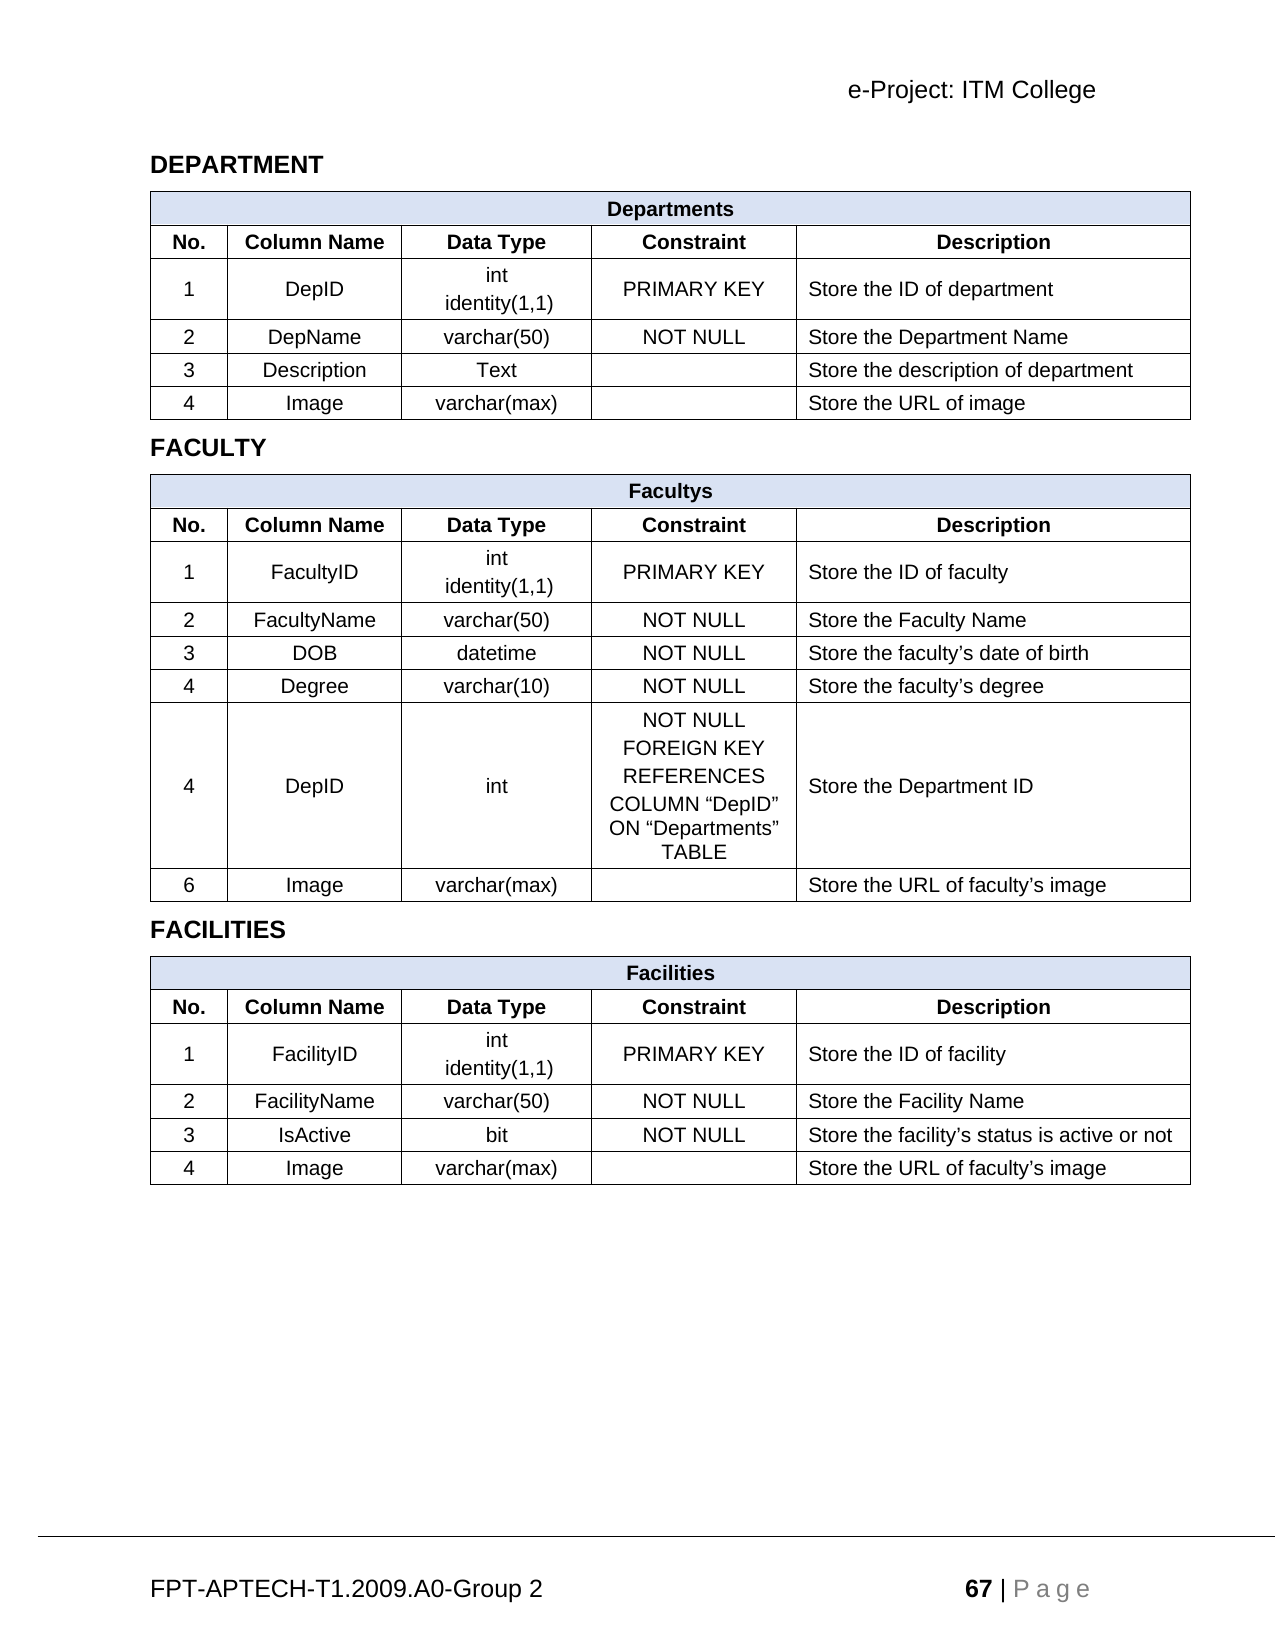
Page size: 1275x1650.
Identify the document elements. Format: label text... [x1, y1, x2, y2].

table_cell FacilityID [228, 1024, 401, 1084]
table_cell Store the URL of image [797, 387, 1190, 419]
table_cell Store the URL of faculty’s image [797, 1152, 1190, 1184]
table_cell IsActive [228, 1119, 401, 1151]
table_cell NOT NULL [592, 637, 796, 669]
table_cell Data Type [402, 509, 591, 541]
table_cell NOT NULL [592, 670, 796, 702]
table_cell Description [797, 990, 1190, 1023]
table_cell int [402, 703, 591, 868]
table_cell 1 [151, 1024, 227, 1084]
table_cell varchar(50) [402, 1085, 591, 1117]
table_header Facultys [151, 475, 1190, 507]
table_cell Text [402, 354, 591, 386]
table_cell [592, 387, 796, 419]
table_cell Constraint [592, 990, 796, 1023]
table_cell No. [151, 990, 227, 1023]
table_header Departments [151, 192, 1190, 224]
table_cell Constraint [592, 226, 796, 258]
table_cell Column Name [228, 509, 401, 541]
table_cell int identity(1,1) [402, 542, 591, 602]
table_header Facilities [151, 957, 1190, 989]
table_cell Store the Department Name [797, 320, 1190, 353]
subtitle FACILITIES [150, 915, 1125, 943]
table_cell Description [797, 509, 1190, 541]
table_cell FacilityName [228, 1085, 401, 1117]
table_cell 1 [151, 542, 227, 602]
table_cell No. [151, 509, 227, 541]
table_cell DOB [228, 637, 401, 669]
table_cell NOT NULL [592, 1085, 796, 1117]
table_cell 2 [151, 320, 227, 353]
table_cell Store the facility’s status is active or not [797, 1119, 1190, 1151]
table_cell Description [797, 226, 1190, 258]
table_cell DepID [228, 259, 401, 319]
table_cell PRIMARY KEY [592, 259, 796, 319]
table_cell varchar(10) [402, 670, 591, 702]
table_cell FacultyID [228, 542, 401, 602]
table_cell Store the ID of department [797, 259, 1190, 319]
table_cell int identity(1,1) [402, 259, 591, 319]
table_cell Store the ID of facility [797, 1024, 1190, 1084]
table_cell NOT NULL [592, 603, 796, 636]
table_cell Image [228, 387, 401, 419]
table_cell Store the Faculty Name [797, 603, 1190, 636]
table_cell datetime [402, 637, 591, 669]
table_cell 2 [151, 1085, 227, 1117]
table_cell varchar(50) [402, 320, 591, 353]
table_cell FacultyName [228, 603, 401, 636]
table_cell Store the Facility Name [797, 1085, 1190, 1117]
table_cell 6 [151, 869, 227, 901]
table_cell Constraint [592, 509, 796, 541]
table_cell 3 [151, 1119, 227, 1151]
table_cell DepName [228, 320, 401, 353]
table_cell Store the URL of faculty’s image [797, 869, 1190, 901]
table_cell Store the faculty’s degree [797, 670, 1190, 702]
table_cell 4 [151, 1152, 227, 1184]
table_cell [592, 354, 796, 386]
table_cell 3 [151, 637, 227, 669]
table_cell [592, 869, 796, 901]
table_cell Description [228, 354, 401, 386]
table_cell DepID [228, 703, 401, 868]
table_cell varchar(max) [402, 869, 591, 901]
table_cell Data Type [402, 990, 591, 1023]
table_cell Store the Department ID [797, 703, 1190, 868]
table_cell Column Name [228, 990, 401, 1023]
table_cell 2 [151, 603, 227, 636]
table_cell Store the faculty’s date of birth [797, 637, 1190, 669]
table_cell NOT NULL [592, 320, 796, 353]
table_cell 4 [151, 703, 227, 868]
table_cell varchar(50) [402, 603, 591, 636]
table_cell varchar(max) [402, 387, 591, 419]
table_cell 4 [151, 670, 227, 702]
table_cell int identity(1,1) [402, 1024, 591, 1084]
table_cell PRIMARY KEY [592, 542, 796, 602]
table_cell NOT NULL FOREIGN KEY REFERENCES COLUMN “DepID” ON “Departments” TABLE [592, 703, 796, 868]
table_cell Store the ID of faculty [797, 542, 1190, 602]
table_cell 4 [151, 387, 227, 419]
subtitle DEPARTMENT [150, 150, 1125, 179]
table_cell Store the description of department [797, 354, 1190, 386]
table_cell [592, 1152, 796, 1184]
table_cell Image [228, 1152, 401, 1184]
table_cell varchar(max) [402, 1152, 591, 1184]
subtitle FACULTY [150, 433, 1125, 462]
table_cell Data Type [402, 226, 591, 258]
table_cell 1 [151, 259, 227, 319]
table_cell No. [151, 226, 227, 258]
table_cell 3 [151, 354, 227, 386]
table_cell NOT NULL [592, 1119, 796, 1151]
table_cell Image [228, 869, 401, 901]
table_cell Column Name [228, 226, 401, 258]
table_cell Degree [228, 670, 401, 702]
table_cell PRIMARY KEY [592, 1024, 796, 1084]
table_cell bit [402, 1119, 591, 1151]
